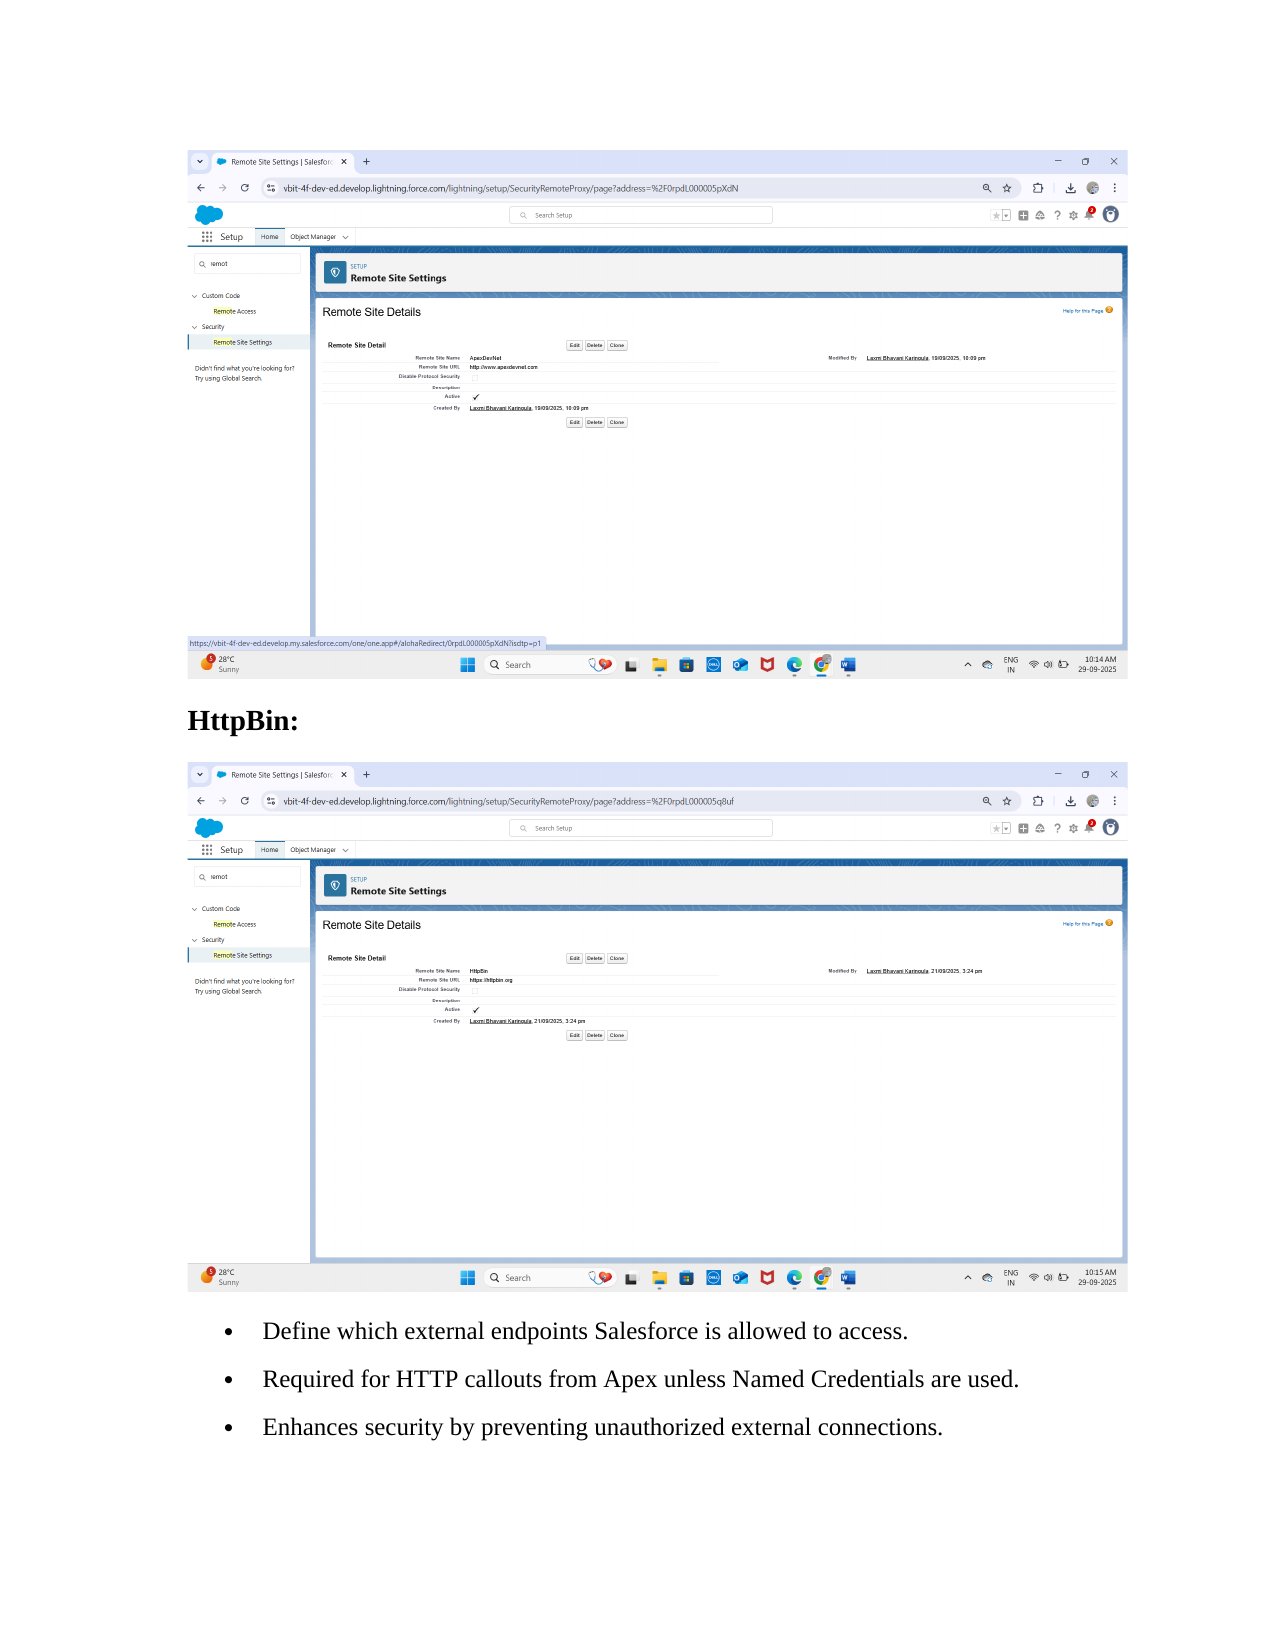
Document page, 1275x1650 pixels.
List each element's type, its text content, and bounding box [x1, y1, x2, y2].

picture [187, 762, 1128, 1292]
list Enhances security by preventing unauthorized external connections. [225, 1412, 1087, 1441]
list Define which external endpoints Salesforce is allowed to access. [225, 1316, 1087, 1345]
picture [187, 150, 1128, 679]
list Required for HTTP callouts from Apex unless Named Credentials are used. [225, 1364, 1087, 1393]
text HttpBin: [187, 703, 1087, 737]
